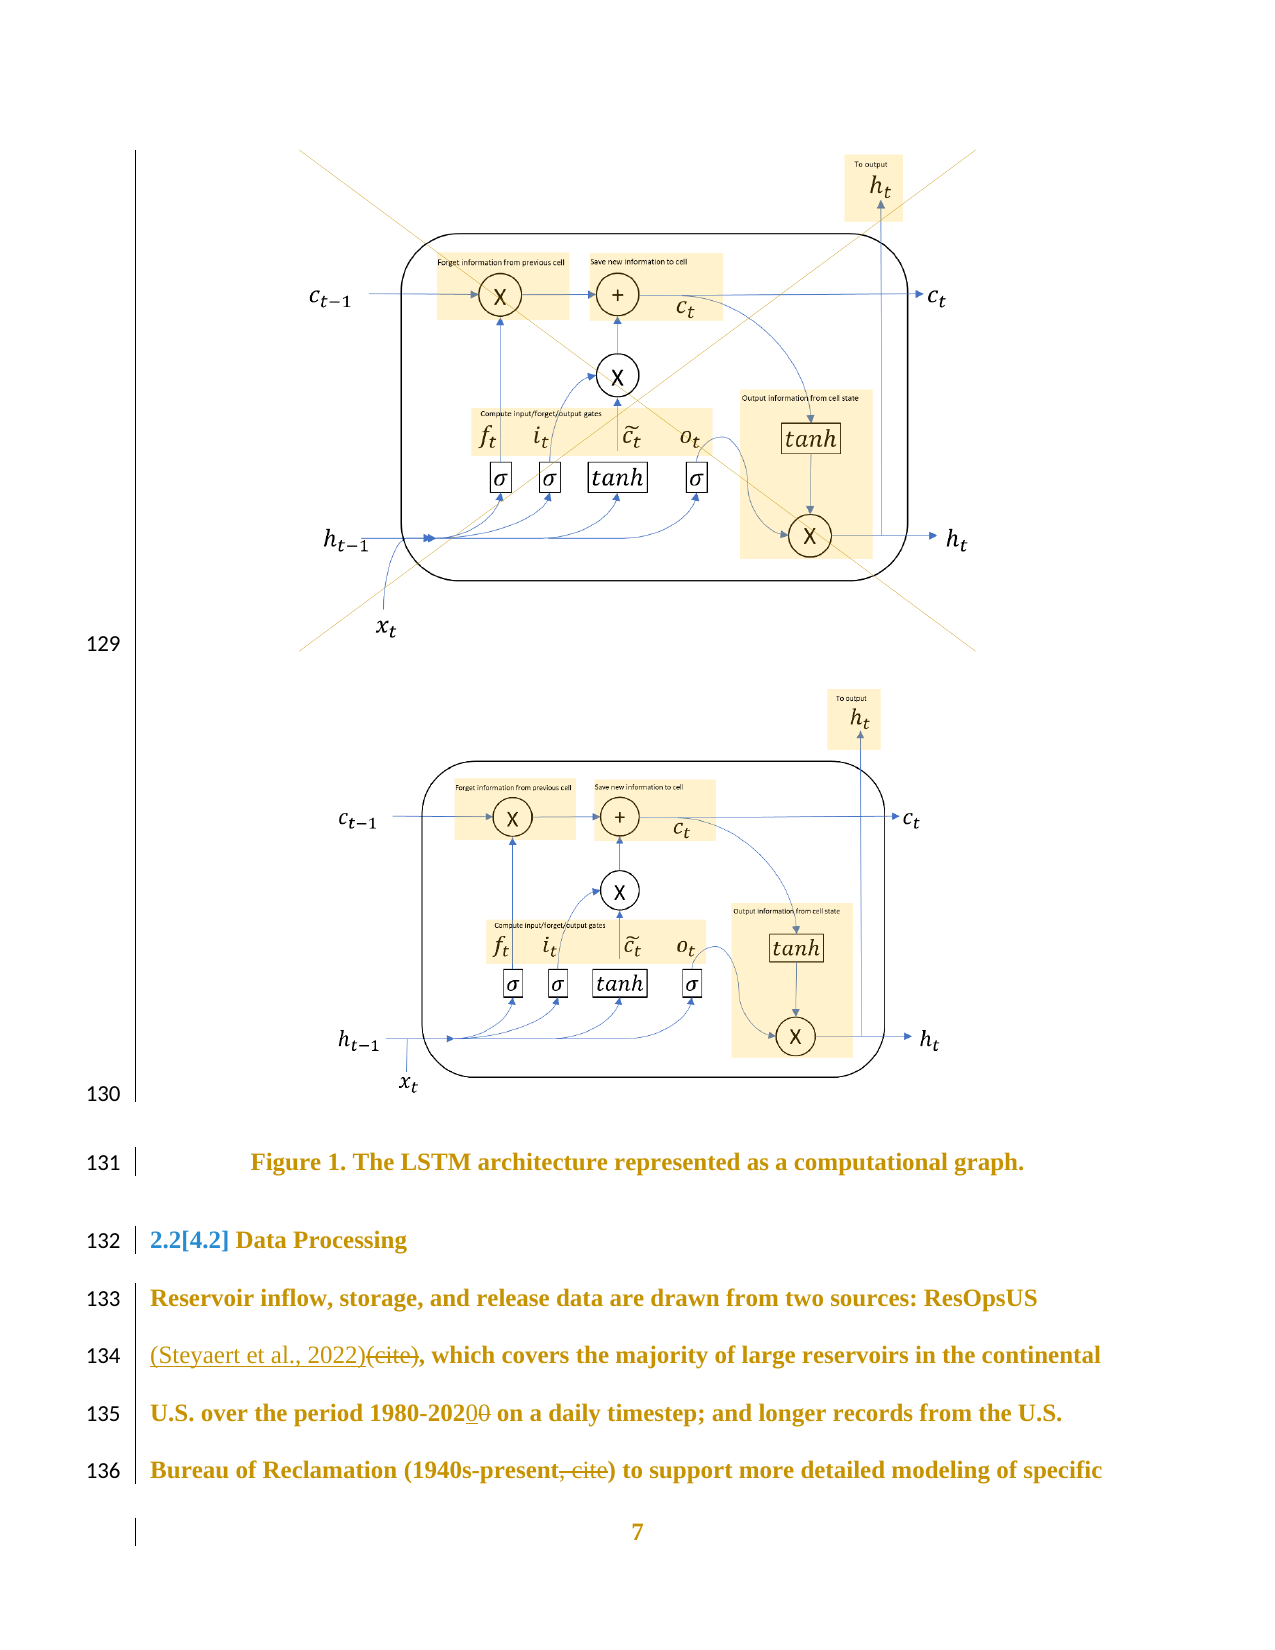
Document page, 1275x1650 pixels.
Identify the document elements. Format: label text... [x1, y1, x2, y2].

picture [301, 150, 974, 400]
picture [639, 151, 976, 650]
text Figure 1. The LSTM architecture represented as a computational graph. [150, 1147, 1125, 1176]
subtitle Data Processing [150, 1226, 1125, 1254]
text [150, 1283, 1125, 1484]
picture [299, 151, 636, 650]
picture [318, 680, 957, 1102]
picture [300, 402, 975, 652]
